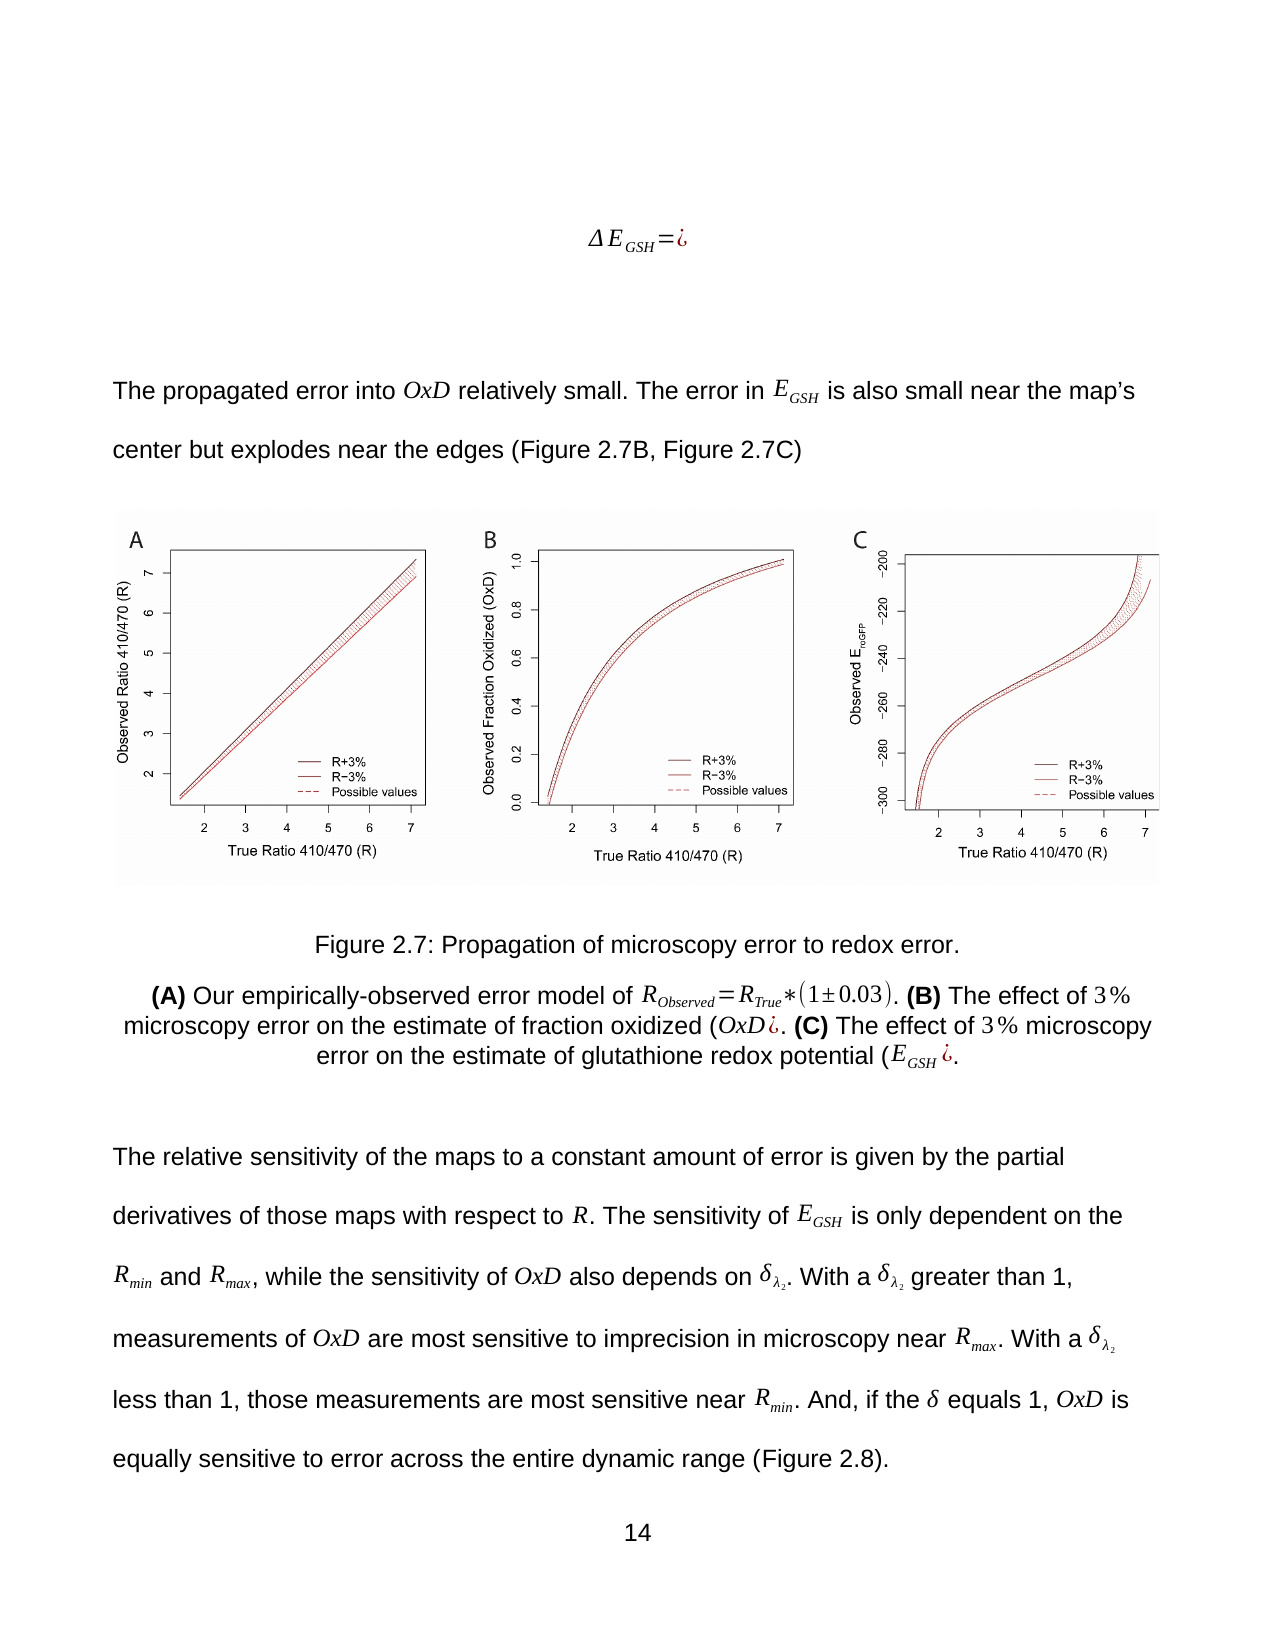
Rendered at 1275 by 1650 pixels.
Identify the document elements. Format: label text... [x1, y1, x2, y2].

picture [115, 509, 1160, 885]
text (A) Our empirically-observed error model of . (B) The effect of microscopy error on the estimate of fraction oxidized (. (C) The effect of microscopy error on the estimate of glutathione redox potential (. [112, 979, 1162, 1071]
